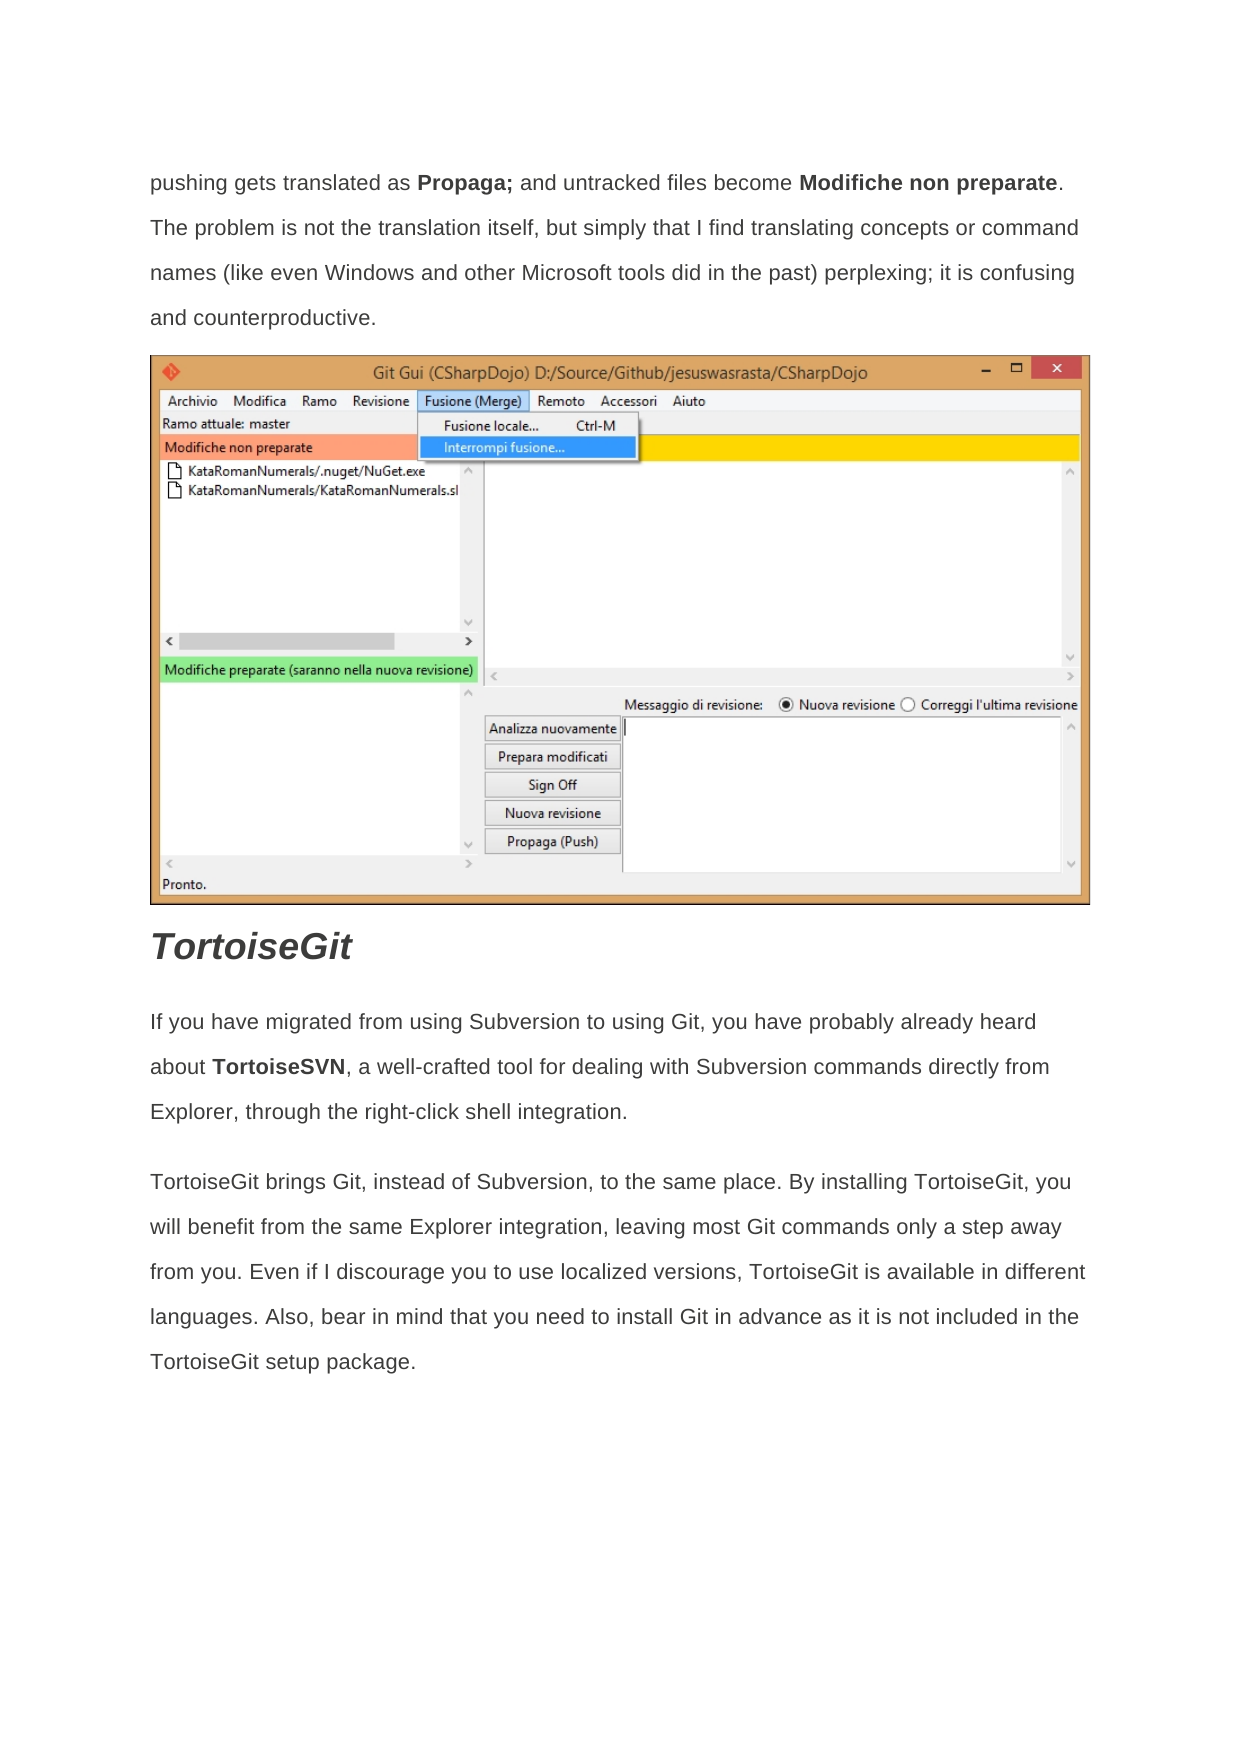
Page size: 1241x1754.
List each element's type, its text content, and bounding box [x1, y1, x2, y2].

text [150, 150, 1090, 330]
text TortoiseGit brings Git, instead of Subversion, to the same place. By installing TortoiseGit, you will benefit from the same Explorer integration, leaving most Git commands only a step away from you. Even if I discourage you to use localized versions, TortoiseGit is available in different languages. Also, bear in mind that you need to install Git in advance as it is not included in the TortoiseGit setup package. [150, 1149, 1090, 1374]
text If you have migrated from using Subversion to using Git, you have probably already heard about TortoiseSVN, a well-crafted tool for dealing with Subversion commands directly from Explorer, through the right-click shell integration. [150, 989, 1090, 1124]
subtitle TortoiseGit [150, 924, 1090, 968]
picture [150, 355, 1091, 905]
